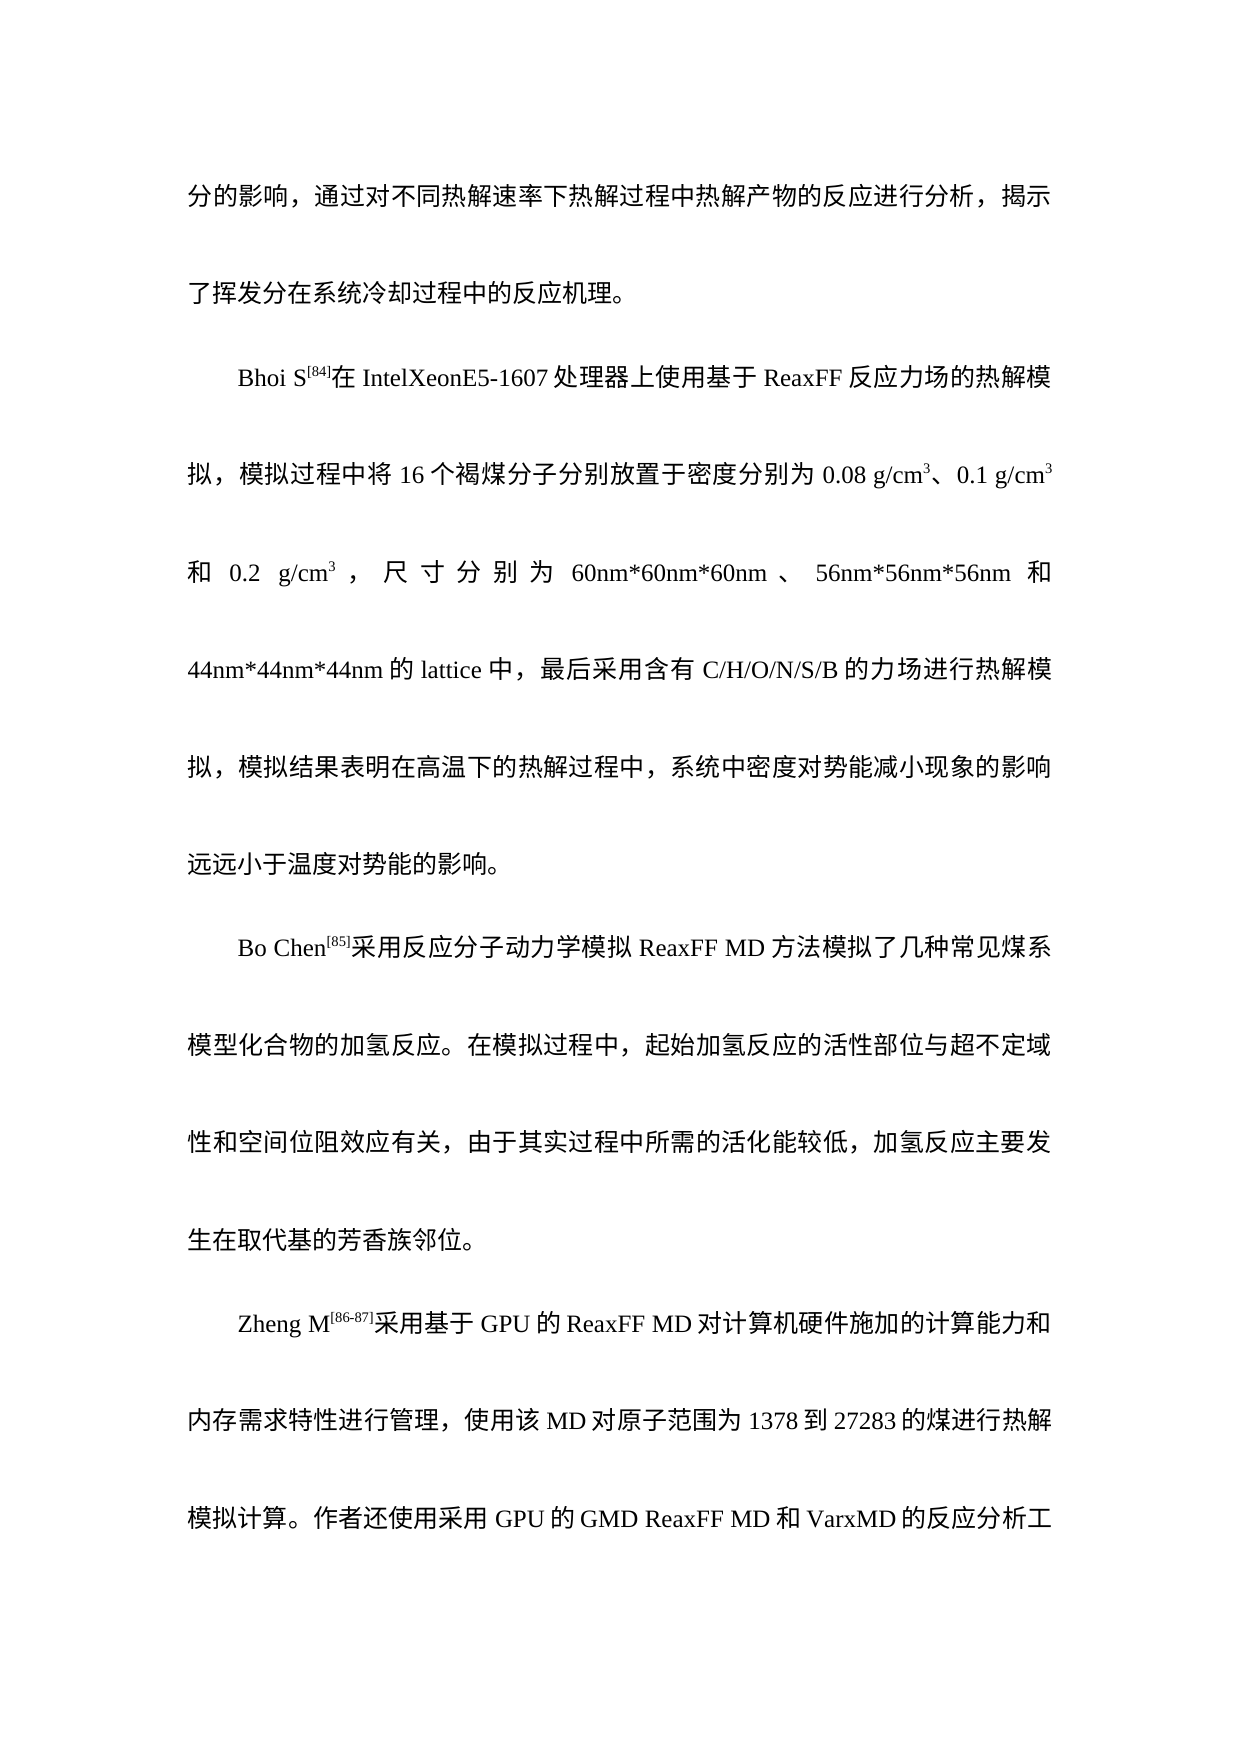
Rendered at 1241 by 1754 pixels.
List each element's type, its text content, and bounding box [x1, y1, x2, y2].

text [187, 162, 1053, 324]
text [187, 1289, 1053, 1549]
text Bo Chen[85]采用反应分子动力学模拟ReaxFF MD方法模拟了几种常见煤系模型化合物的加氢反应。在模拟过程中，起始加氢反应的活性部位与超不定域性和空间位阻效应有关，由于其实过程中所需的活化能较低，加氢反应主要发生在取代基的芳香族邻位。 [187, 913, 1053, 1271]
text Bhoi S[84]在IntelXeonE5-1607处理器上使用基于ReaxFF反应力场的热解模拟，模拟过程中将16个褐煤分子分别放置于密度分别为0.08 g/cm3、0.1 g/cm3和0.2 g/cm3，尺寸分别为60nm*60nm*60nm、56nm*56nm*56nm和44nm*44nm*44nm的lattice中，最后采用含有C/H/O/N/S/B的力场进行热解模拟，模拟结果表明在高温下的热解过程中，系统中密度对势能减小现象的影响远远小于温度对势能的影响。 [187, 343, 1053, 895]
